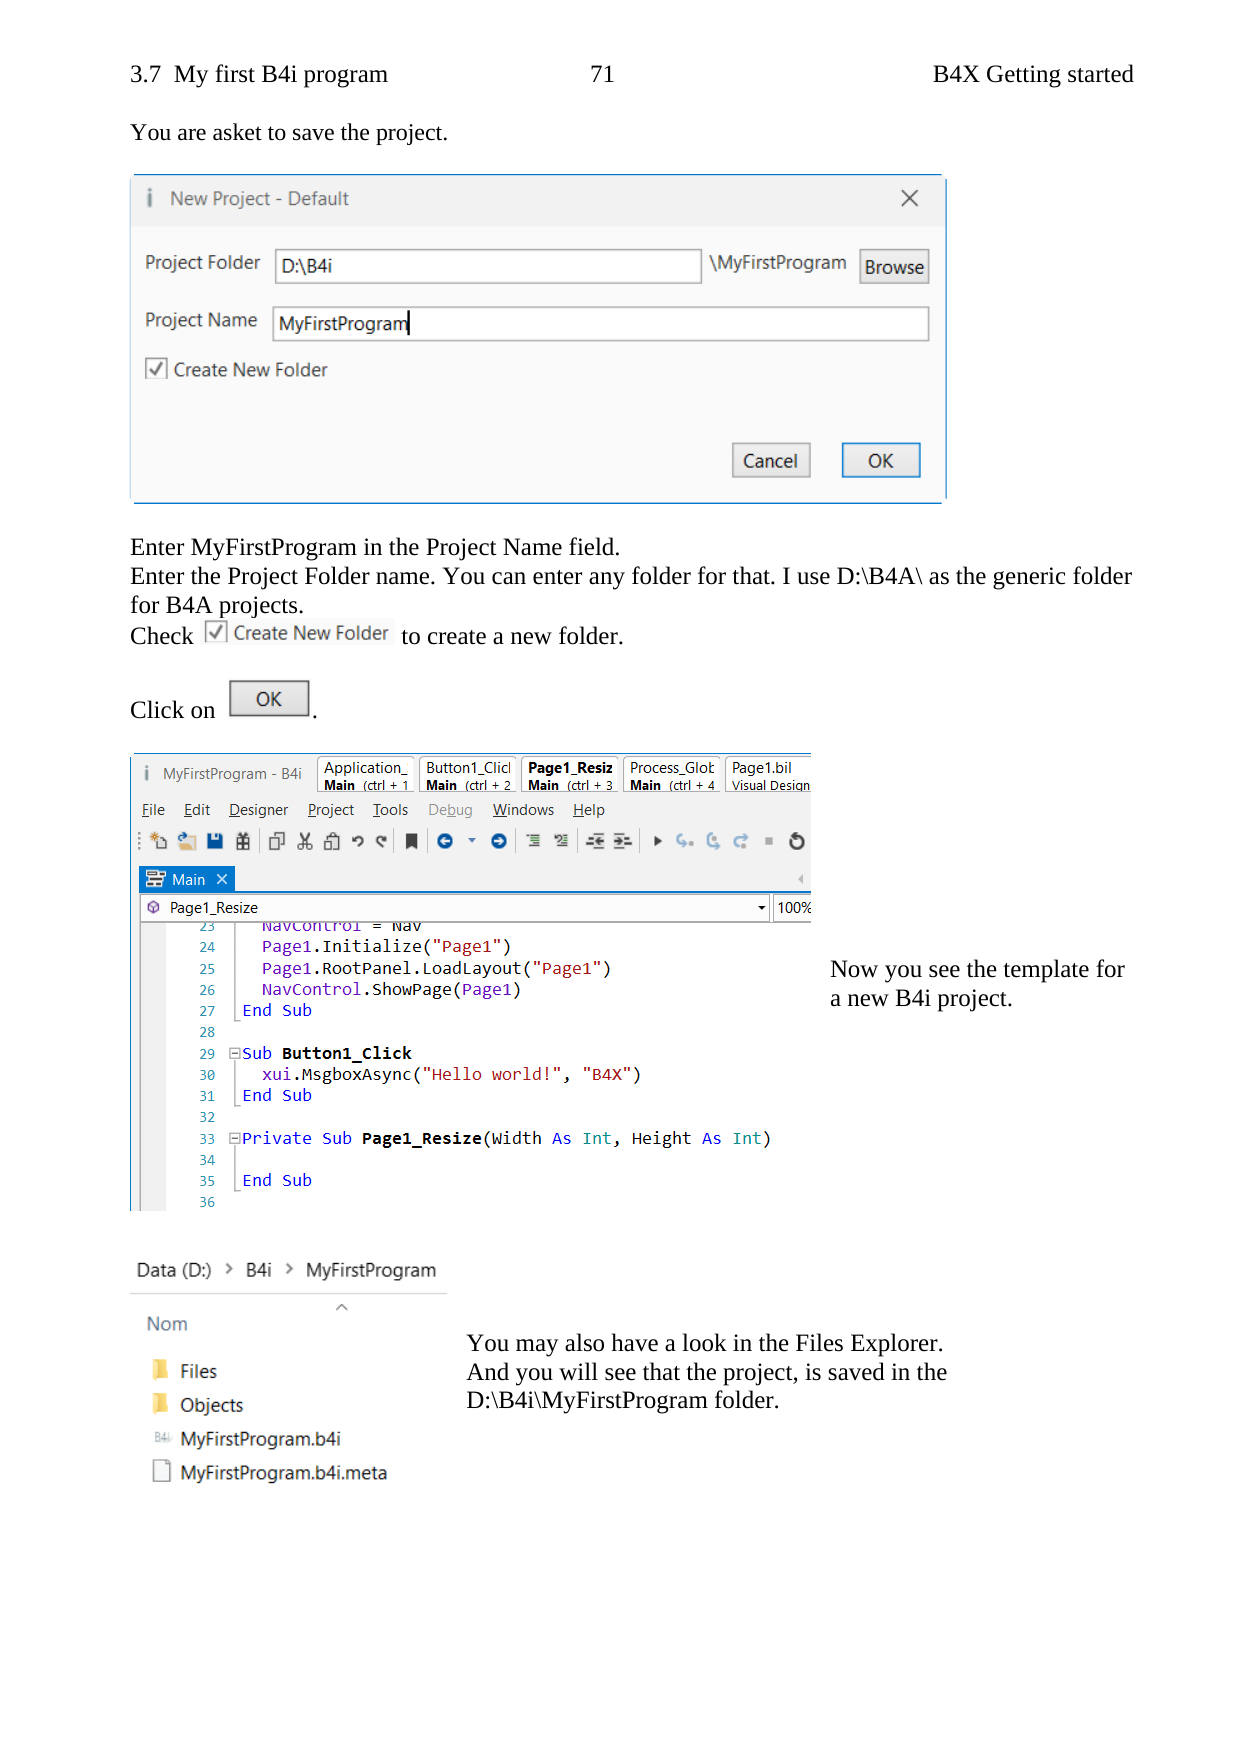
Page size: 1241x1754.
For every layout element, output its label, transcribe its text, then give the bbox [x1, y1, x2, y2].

picture [227, 678, 312, 719]
picture [129, 174, 947, 504]
text Click on . [130, 679, 1134, 724]
text Enter MyFirstProgram in the Project Name field. [130, 532, 1134, 561]
picture [129, 1253, 448, 1497]
picture [130, 753, 811, 1211]
text And you will see that the project, is saved in the [448, 1357, 1134, 1386]
text You are asket to save the project. [130, 118, 1134, 146]
text You may also have a look in the Files Explorer. [448, 1328, 1134, 1357]
picture [200, 618, 395, 645]
text Check to create a new folder. [130, 618, 1134, 650]
text D:\B4i\MyFirstProgram folder. [448, 1386, 1134, 1414]
text Enter the Project Folder name. You can enter any folder for that. I use D:\B4A\ as the generic folder for B4A projects. [130, 561, 1134, 618]
text Now you see the template for a new B4i project. [811, 954, 1134, 1012]
